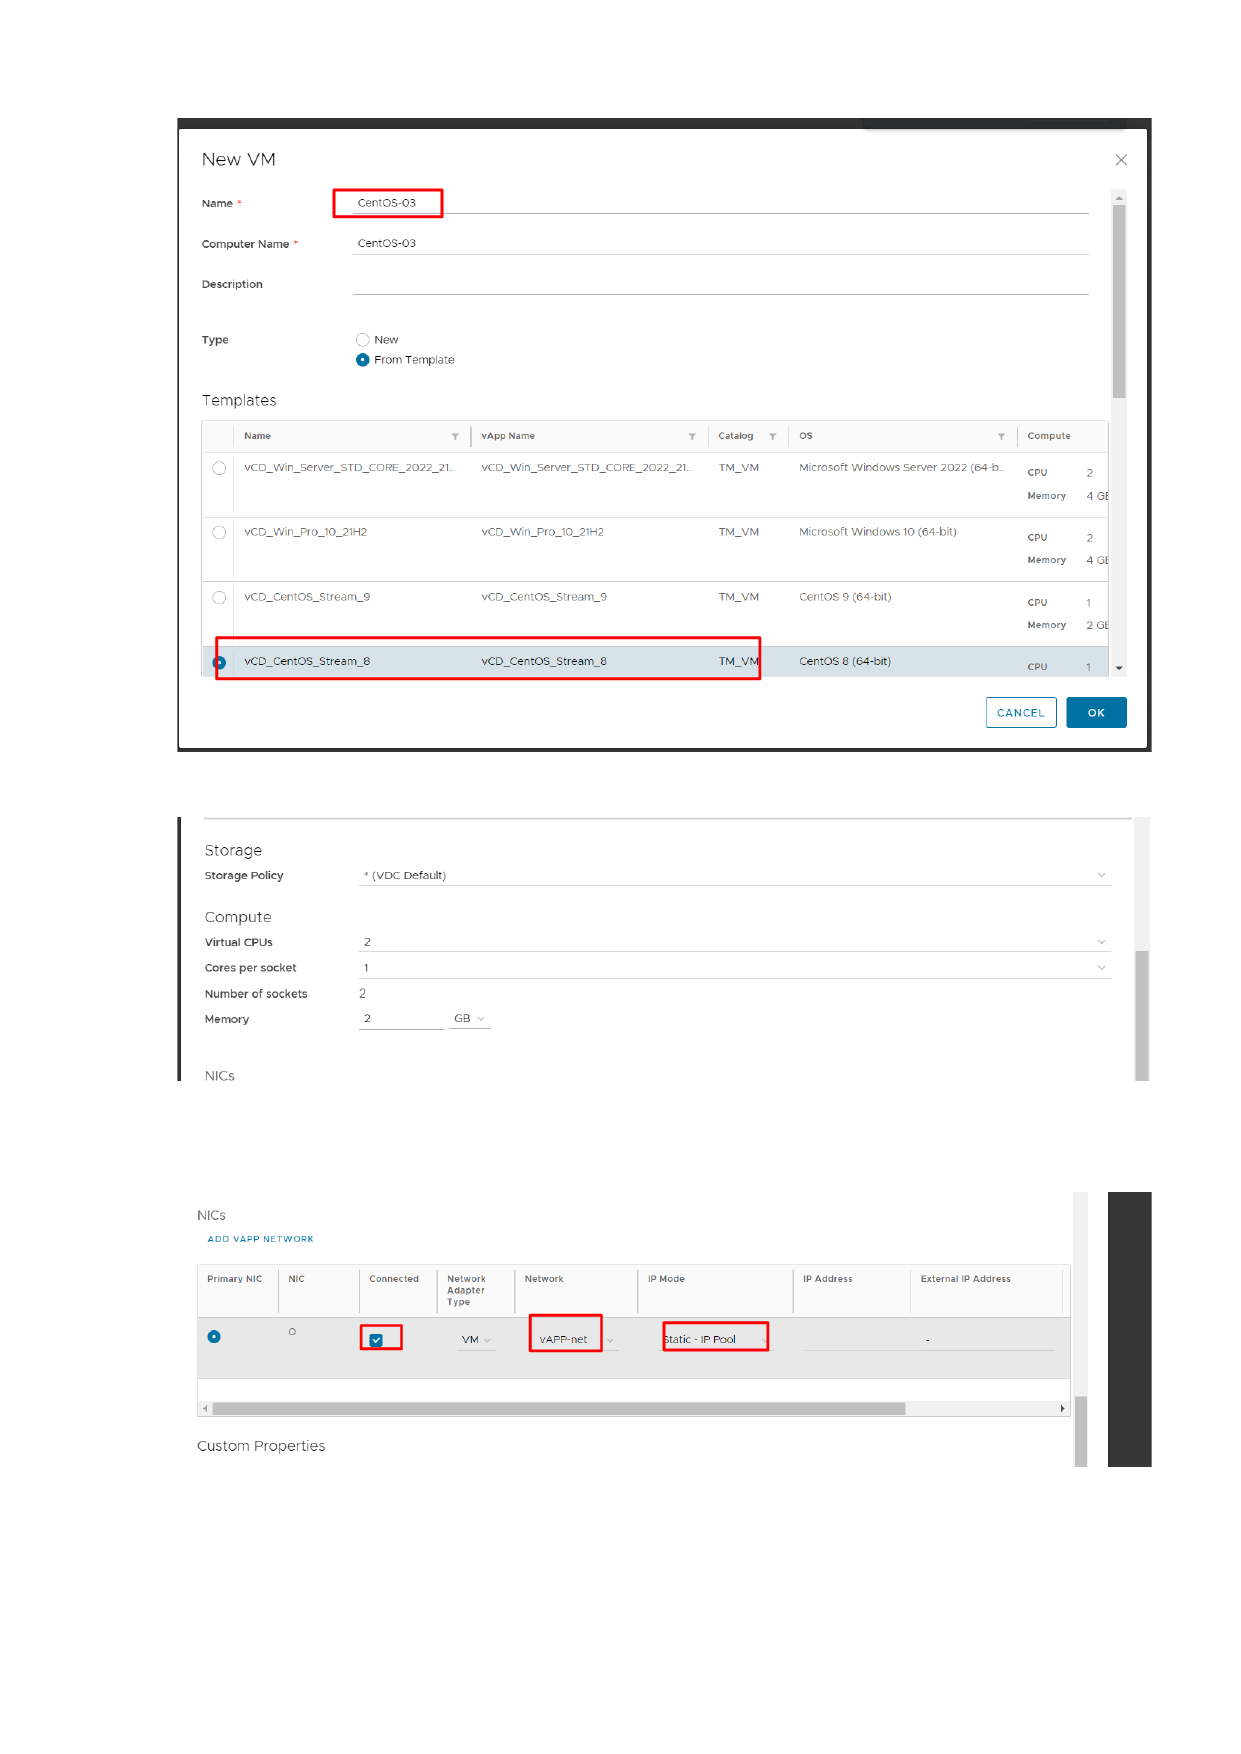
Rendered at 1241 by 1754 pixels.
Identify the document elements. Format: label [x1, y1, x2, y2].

picture [177, 1192, 1152, 1467]
picture [177, 118, 1152, 752]
picture [177, 817, 1152, 1081]
